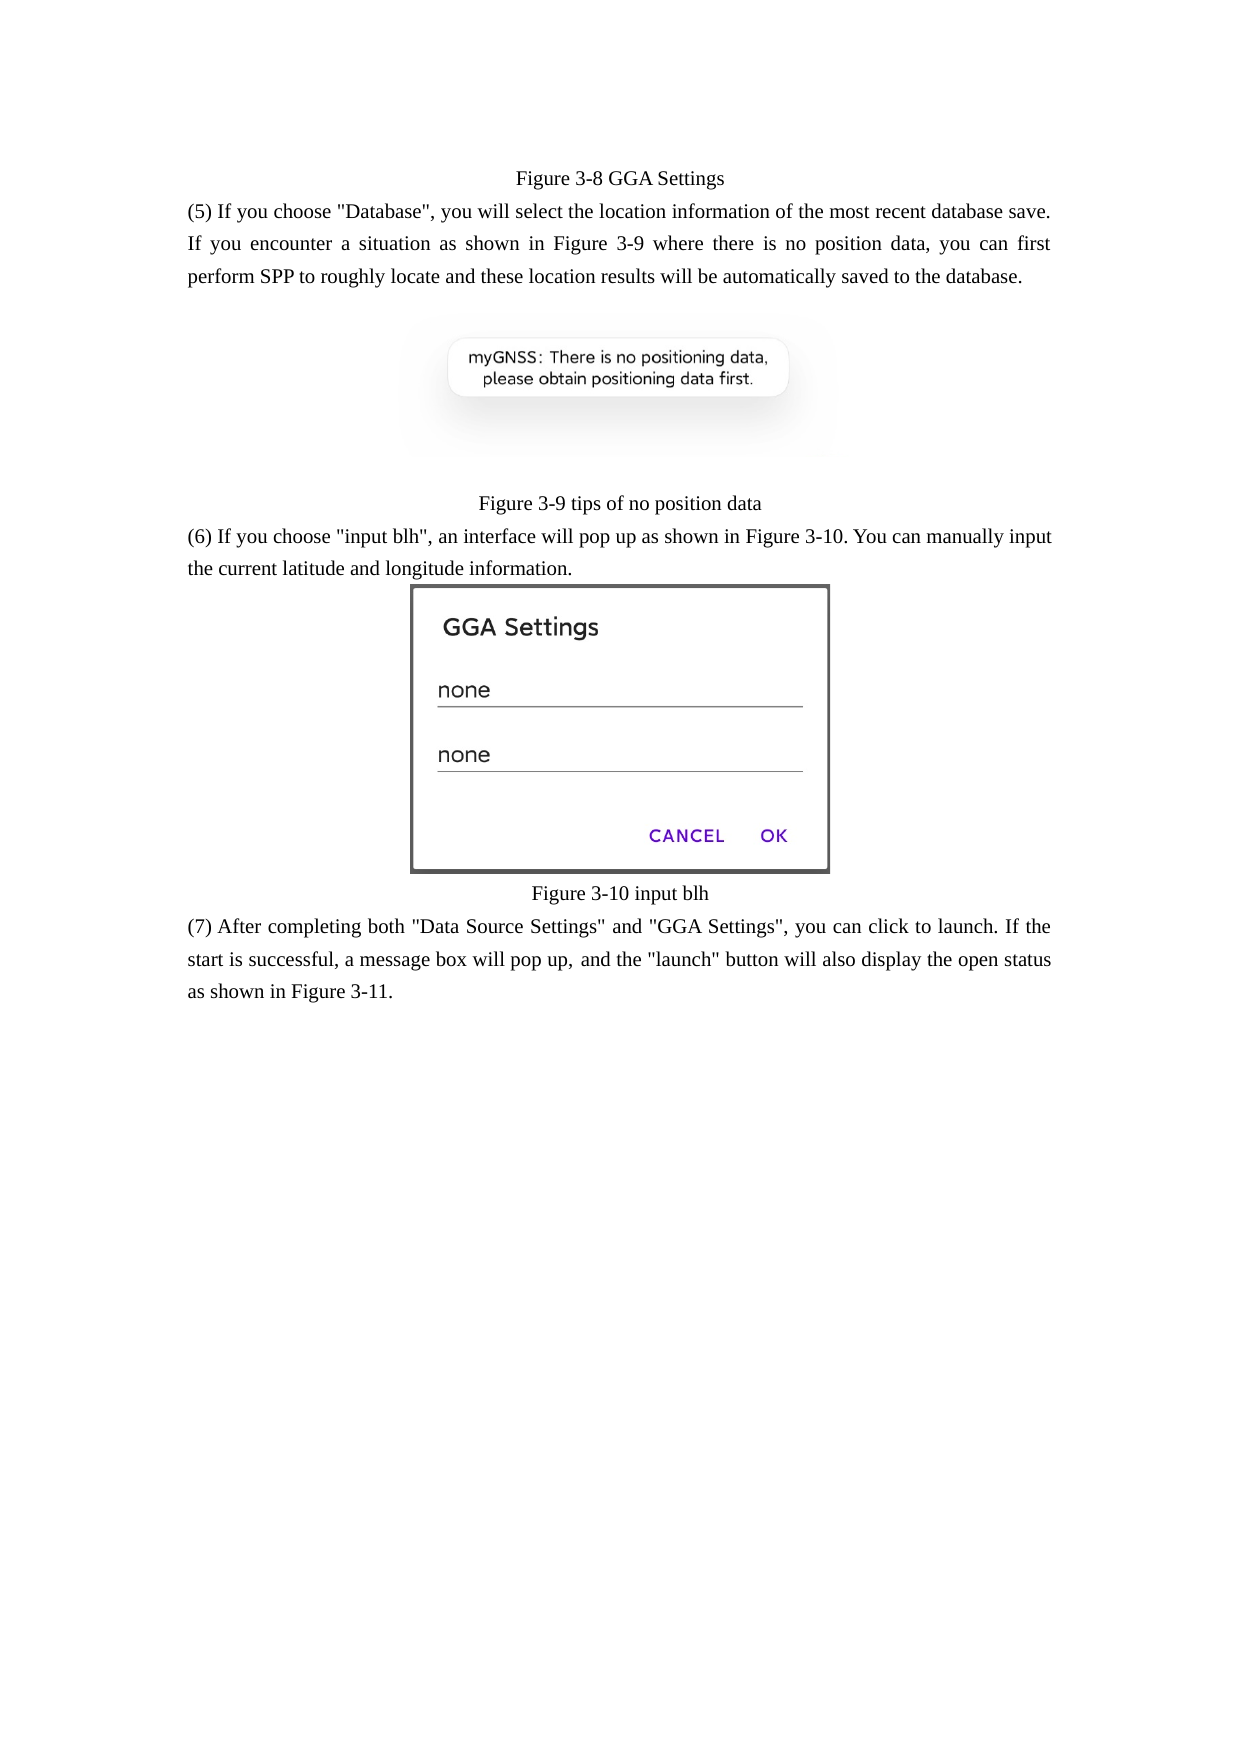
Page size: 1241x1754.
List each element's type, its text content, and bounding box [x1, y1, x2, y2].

text Figure 3-9 tips of no position data [187, 487, 1053, 519]
text (5) If you choose "Database", you will select the location information of the most recent database save. If you encounter a situation as shown in Figure 3-9 where there is no position data, you can first perform SPP to roughly locate and these location results will be automatically saved to the database. [187, 194, 1053, 292]
text (6) If you choose "input blh", an interface will pop up as shown in Figure 3-10. You can manually input the current latitude and longitude information. [187, 519, 1053, 584]
text Figure 3-10 input blh [187, 877, 1053, 909]
picture [410, 584, 830, 874]
text (7) After completing both "Data Source Settings" and "GGA Settings", you can click to launch. If the start is successful, a message box will pop up, and the "launch" button will also display the open status as shown in Figure 3-11. [187, 909, 1053, 1007]
text Figure 3-8 GGA Settings [187, 162, 1053, 194]
picture [351, 292, 887, 457]
